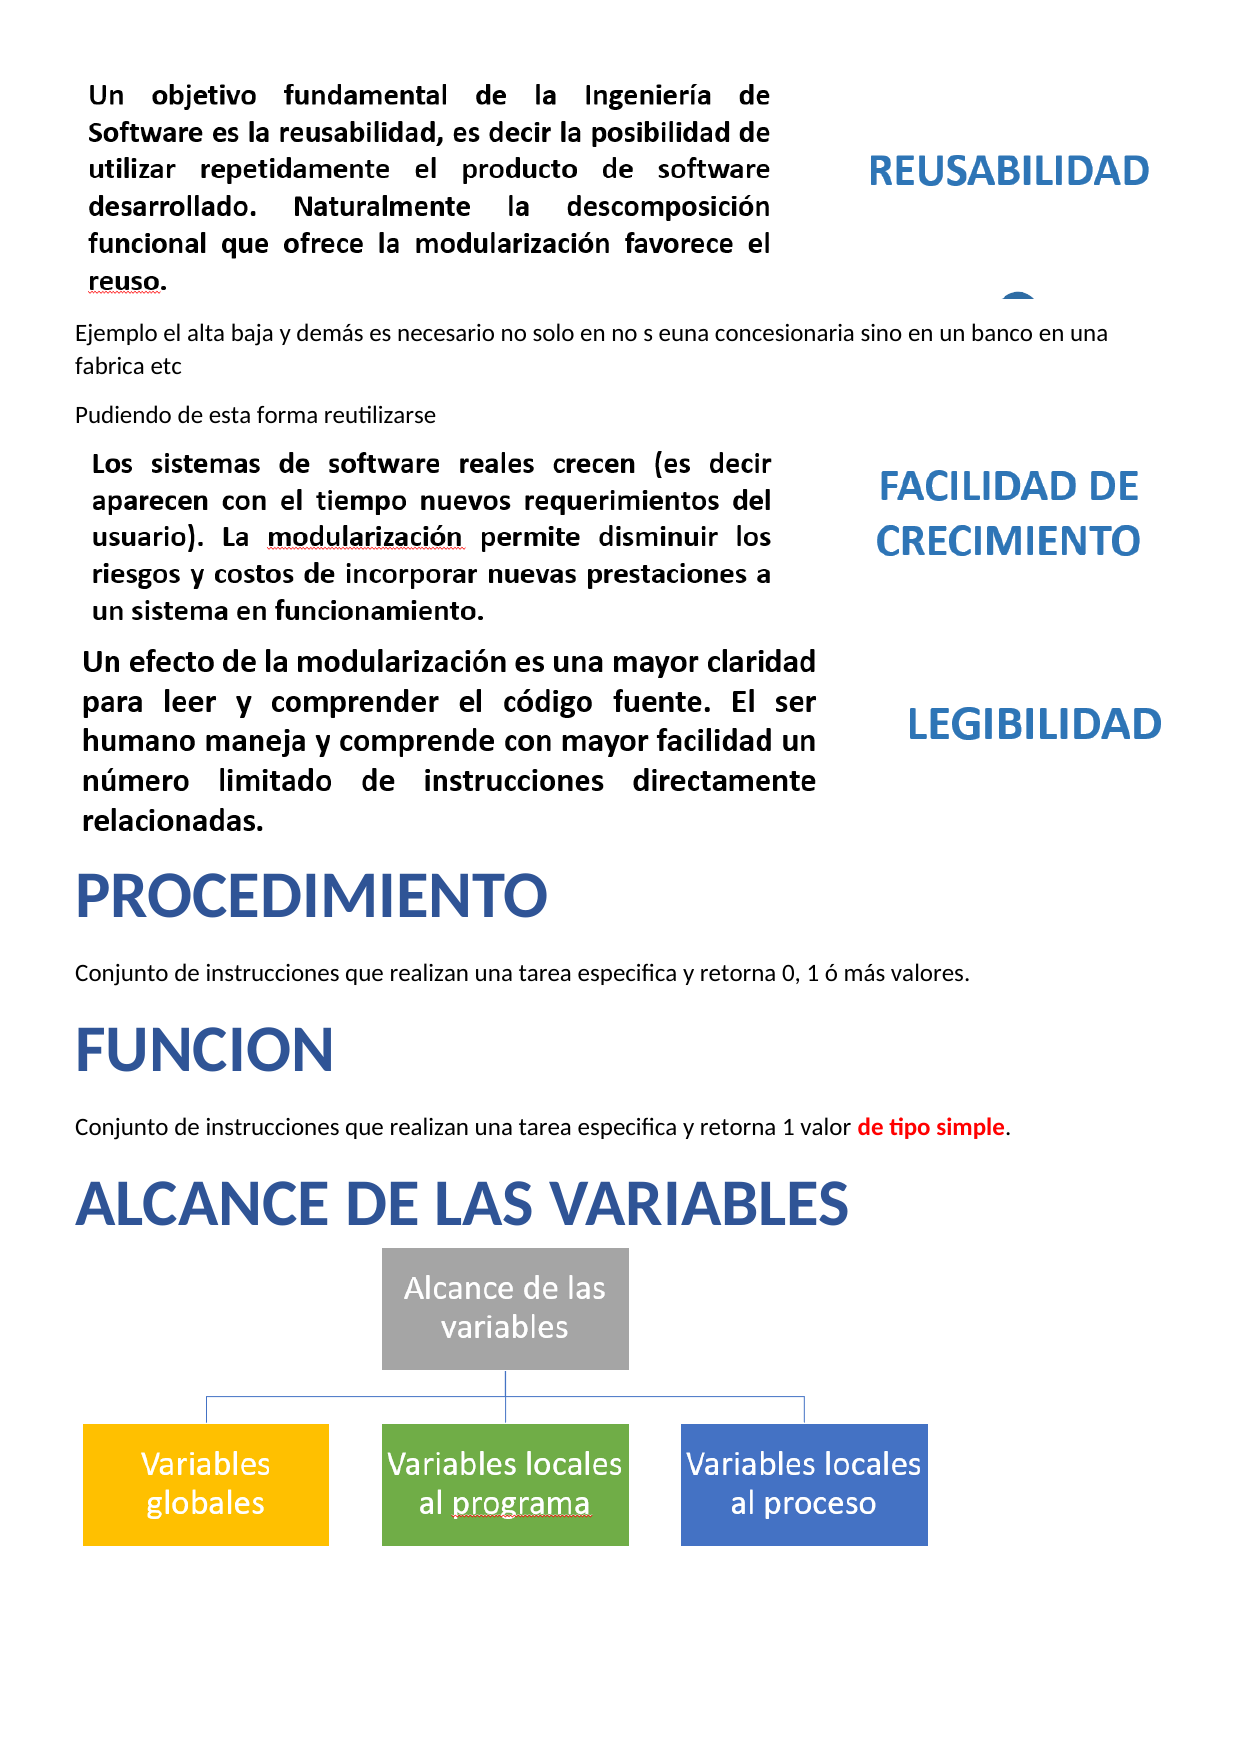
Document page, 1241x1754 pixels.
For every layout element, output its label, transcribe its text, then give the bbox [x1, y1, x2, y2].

picture [75, 1242, 932, 1552]
text Pudiendo de esta forma reutilizarse [75, 399, 1165, 430]
text FUNCION [75, 1007, 1165, 1088]
picture [75, 645, 1166, 834]
text Conjunto de instrucciones que realizan una tarea especifica y retorna 1 valor de tipo simple. [75, 1111, 1165, 1142]
picture [75, 449, 1166, 627]
picture [75, 75, 1166, 299]
text Conjunto de instrucciones que realizan una tarea especifica y retorna 0, 1 ó más valores. [75, 957, 1165, 988]
text PROCEDIMIENTO [75, 853, 1165, 934]
text ALCANCE DE LAS VARIABLES [75, 1161, 1165, 1242]
text Ejemplo el alta baja y demás es necesario no solo en no s euna concesionaria sino en un banco en una fabrica etc [75, 317, 1165, 381]
